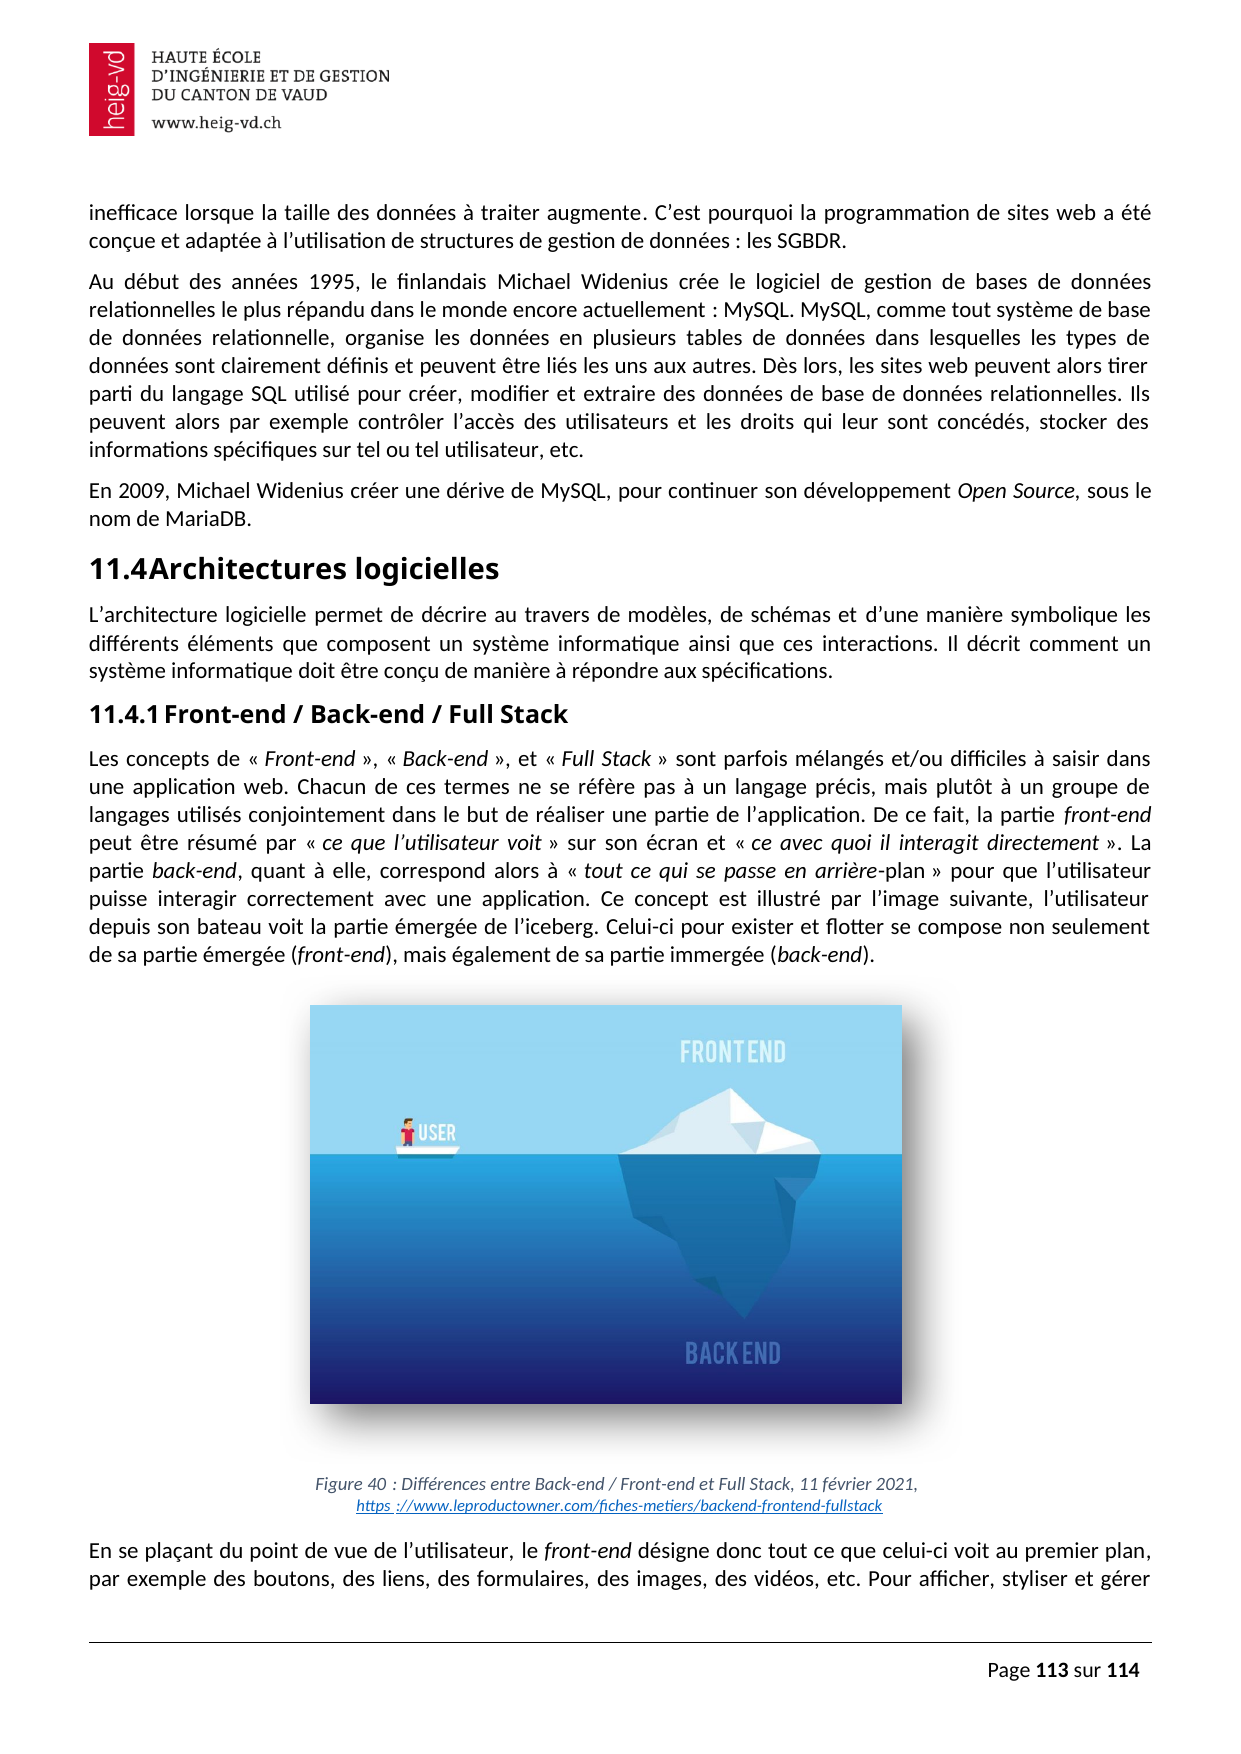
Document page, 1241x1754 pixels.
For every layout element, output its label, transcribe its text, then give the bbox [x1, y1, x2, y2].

picture [89, 43, 389, 136]
subtitle Architectures logicielles [89, 548, 1152, 588]
text L’architecture logicielle permet de décrire au travers de modèles, de schémas et d’une manière symbolique les différents éléments que composent un système informatique ainsi que ces interactions. Il décrit comment un système informatique doit être conçu de manière à répondre aux spécifications. [89, 601, 1152, 685]
picture [310, 1005, 902, 1404]
text Au début des années 1995, le finlandais Michael Widenius crée le logiciel de gestion de bases de données relationnelles le plus répandu dans le monde encore actuellement : MySQL. MySQL, comme tout système de base de données relationnelle, organise les données en plusieurs tables de données dans lesquelles les types de données sont clairement définis et peuvent être liés les uns aux autres. Dès lors, les sites web peuvent alors tirer parti du langage SQL utilisé pour créer, modifier et extraire des données de base de données relationnelles. Ils peuvent alors par exemple contrôler l’accès des utilisateurs et les droits qui leur sont concédés, stocker des informations spécifiques sur tel ou tel utilisateur, etc. [89, 267, 1152, 463]
subtitle Front-end / Back-end / Full Stack [89, 697, 1152, 731]
text Les concepts de « Front-end », « Back-end », et « Full Stack » sont parfois mélangés et/ou difficiles à saisir dans une application web. Chacun de ces termes ne se réfère pas à un langage précis, mais plutôt à un groupe de langages utilisés conjointement dans le but de réaliser une partie de l’application. De ce fait, la partie front-end peut être résumé par « ce que l’utilisateur voit » sur son écran et « ce avec quoi il interagit directement ». La partie back-end, quant à elle, correspond alors à « tout ce qui se passe en arrière-plan » pour que l’utilisateur puisse interagir correctement avec une application. Ce concept est illustré par l’image suivante, l’utilisateur depuis son bateau voit la partie émergée de l’iceberg. Celui-ci pour exister et flotter se compose non seulement de sa partie émergée (front-end), mais également de sa partie immergée (back-end). [89, 744, 1152, 968]
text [89, 1536, 1152, 1592]
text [89, 198, 1152, 254]
text En 2009, Michael Widenius créer une dérive de MySQL, pour continuer son développement Open Source, sous le nom de MariaDB. [89, 476, 1152, 532]
